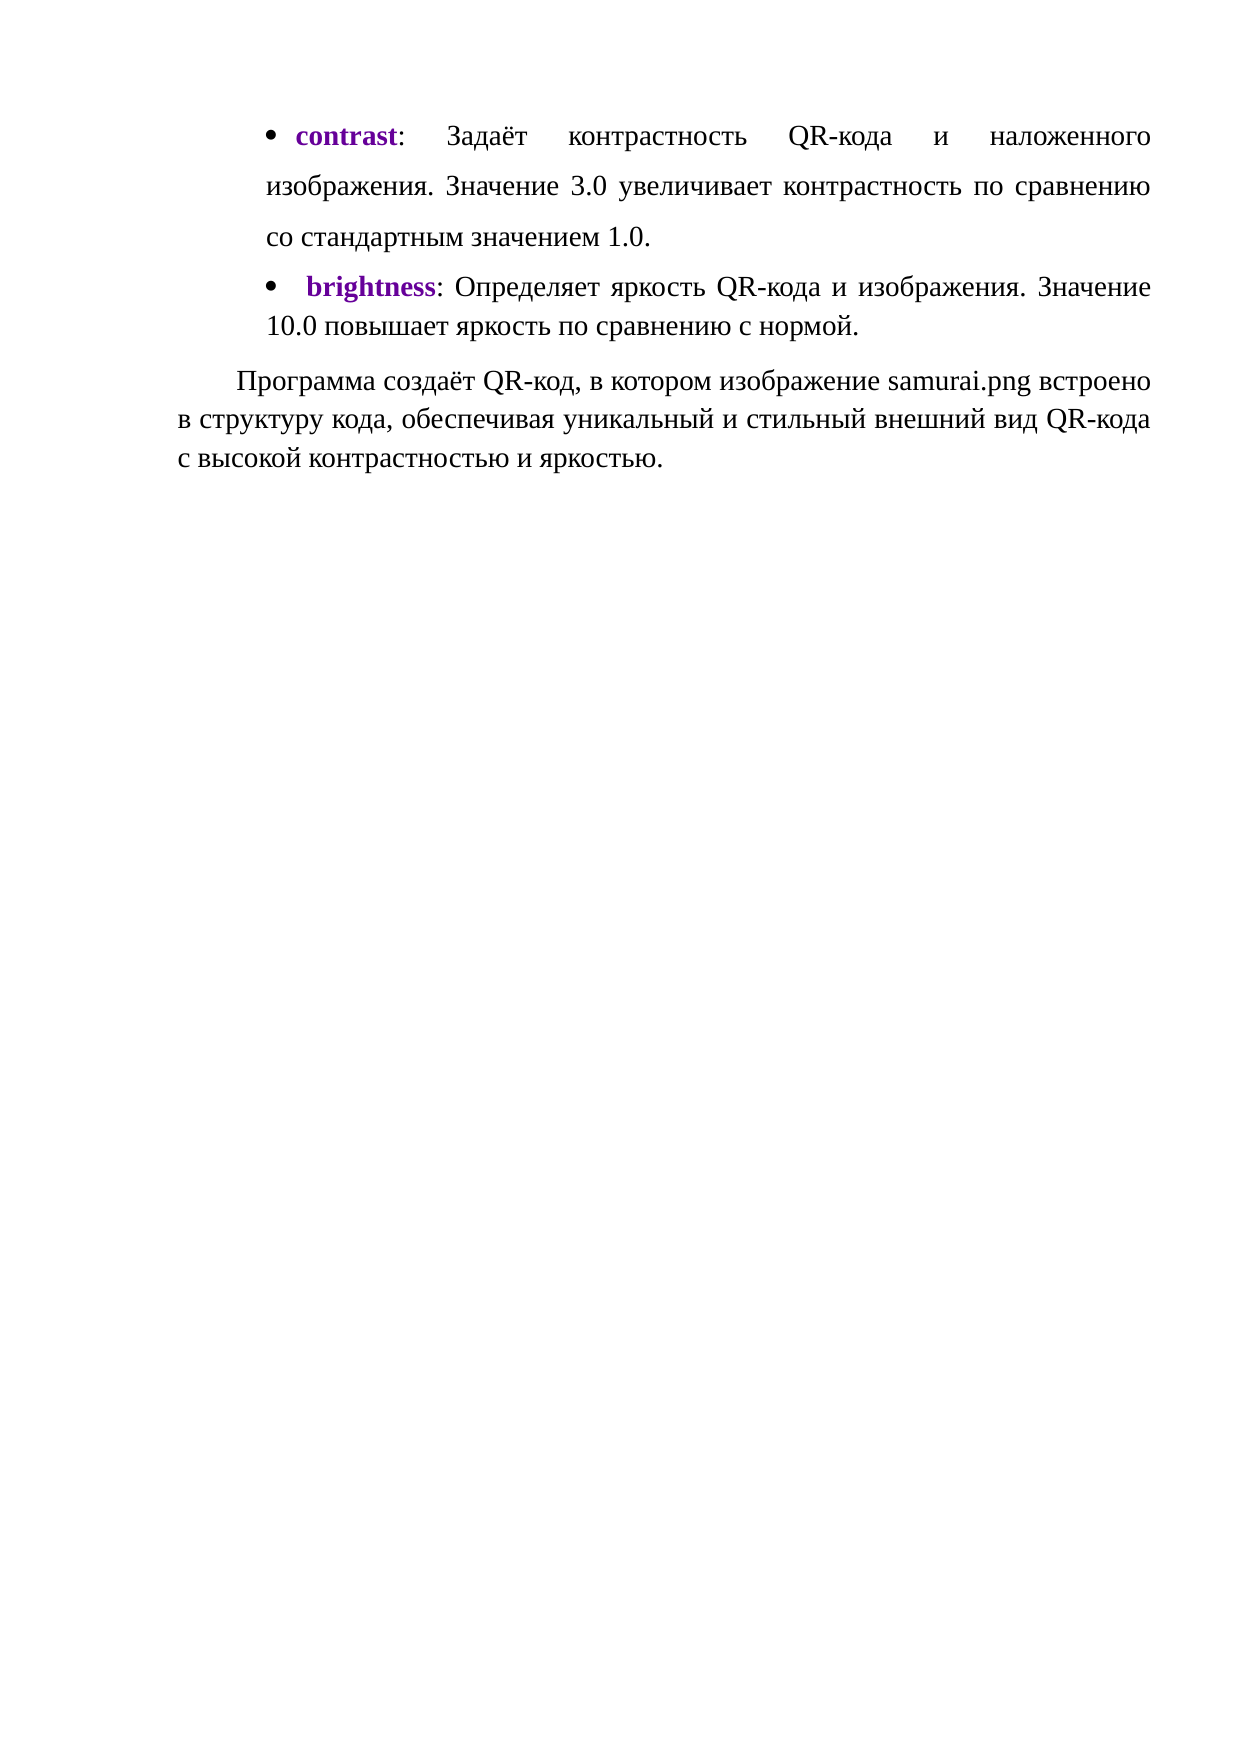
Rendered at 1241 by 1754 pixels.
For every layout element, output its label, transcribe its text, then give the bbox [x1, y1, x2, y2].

list brightness: Определяет яркость QR-кода и изображения. Значение 10.0 повышает яркость по сравнению с нормой. [266, 269, 1152, 341]
text Программа создаёт QR-код, в котором изображение samurai.png встроено в структуру кода, обеспечивая уникальный и стильный внешний вид QR-кода с высокой контрастностью и яркостью. [177, 363, 1152, 474]
list contrast: Задаёт контрастность QR-кода и наложенного изображения. Значение 3.0 увеличивает контрастность по сравнению со стандартным значением 1.0. [266, 118, 1152, 252]
